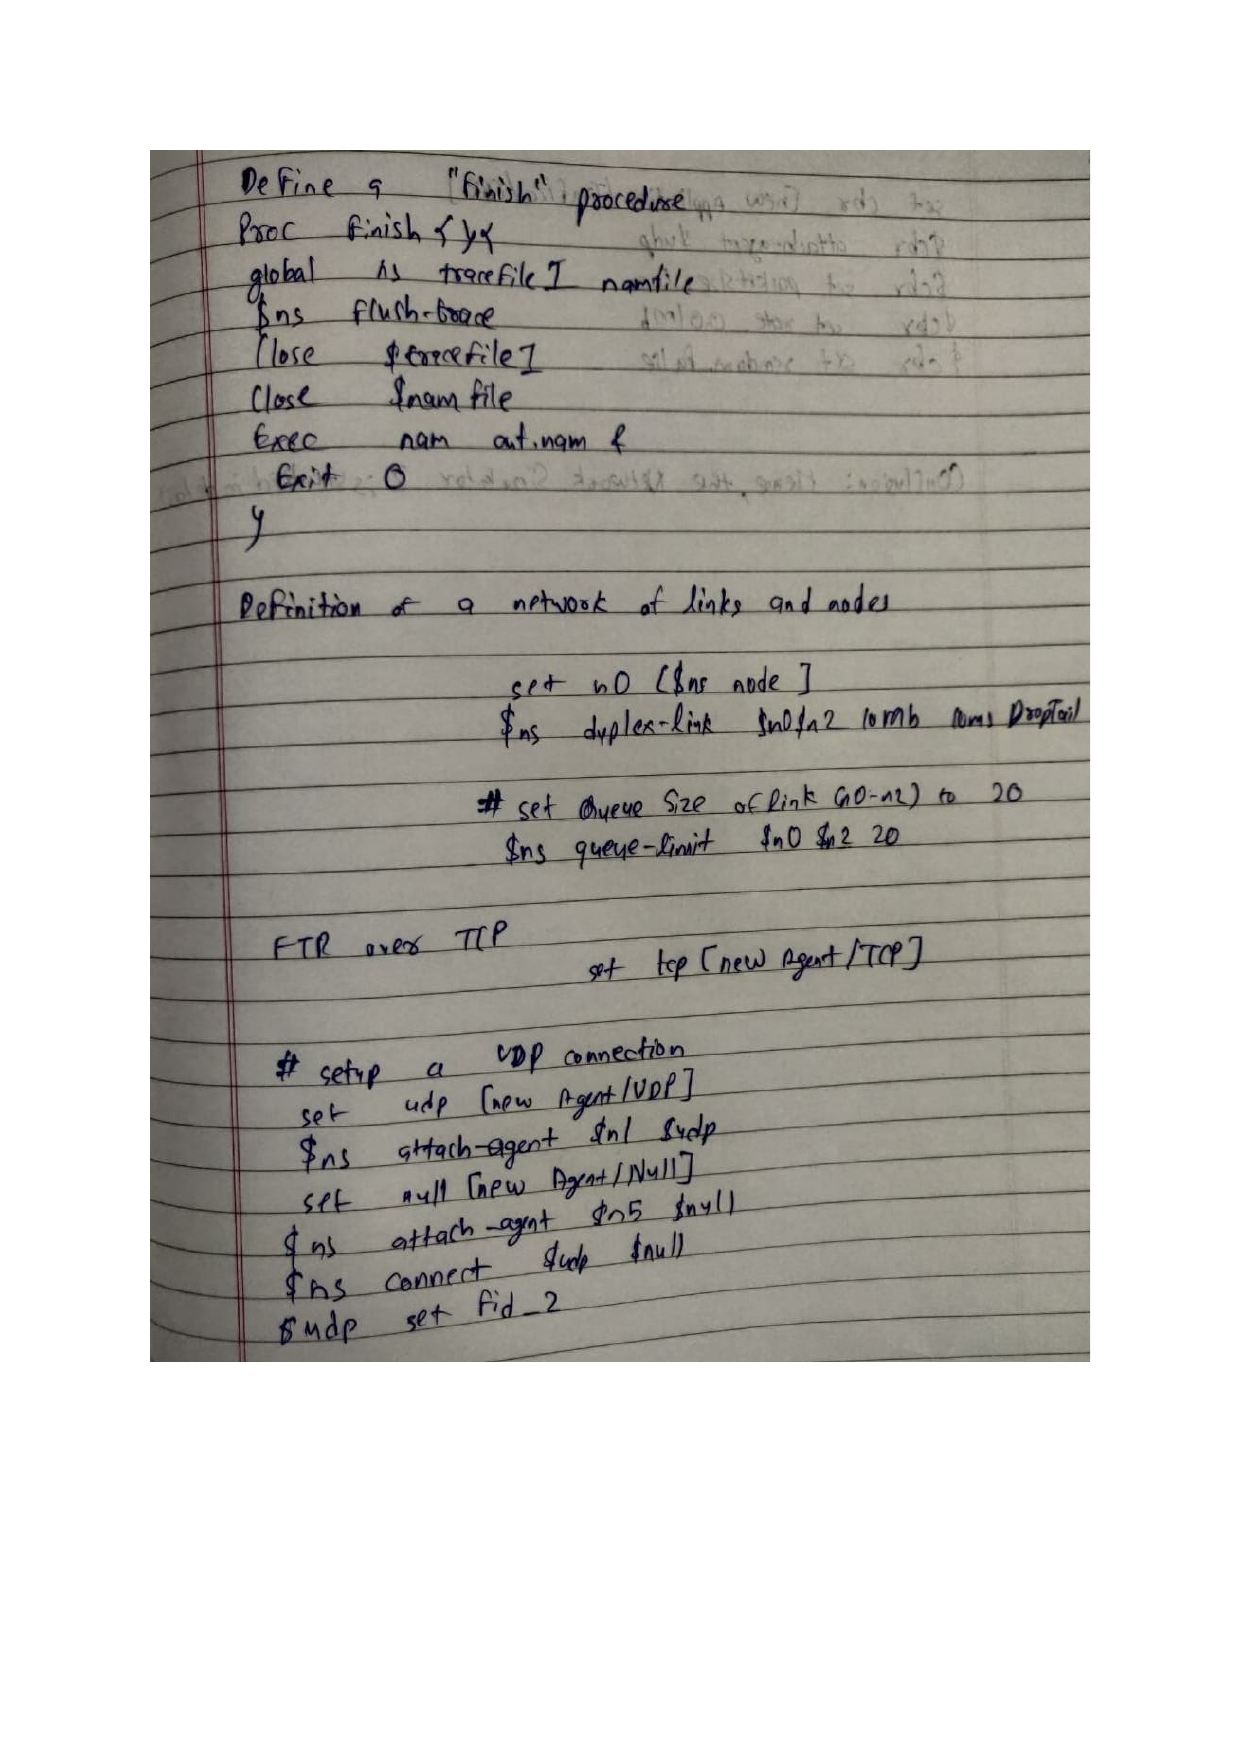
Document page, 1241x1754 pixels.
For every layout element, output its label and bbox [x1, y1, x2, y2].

picture [150, 150, 1091, 1362]
